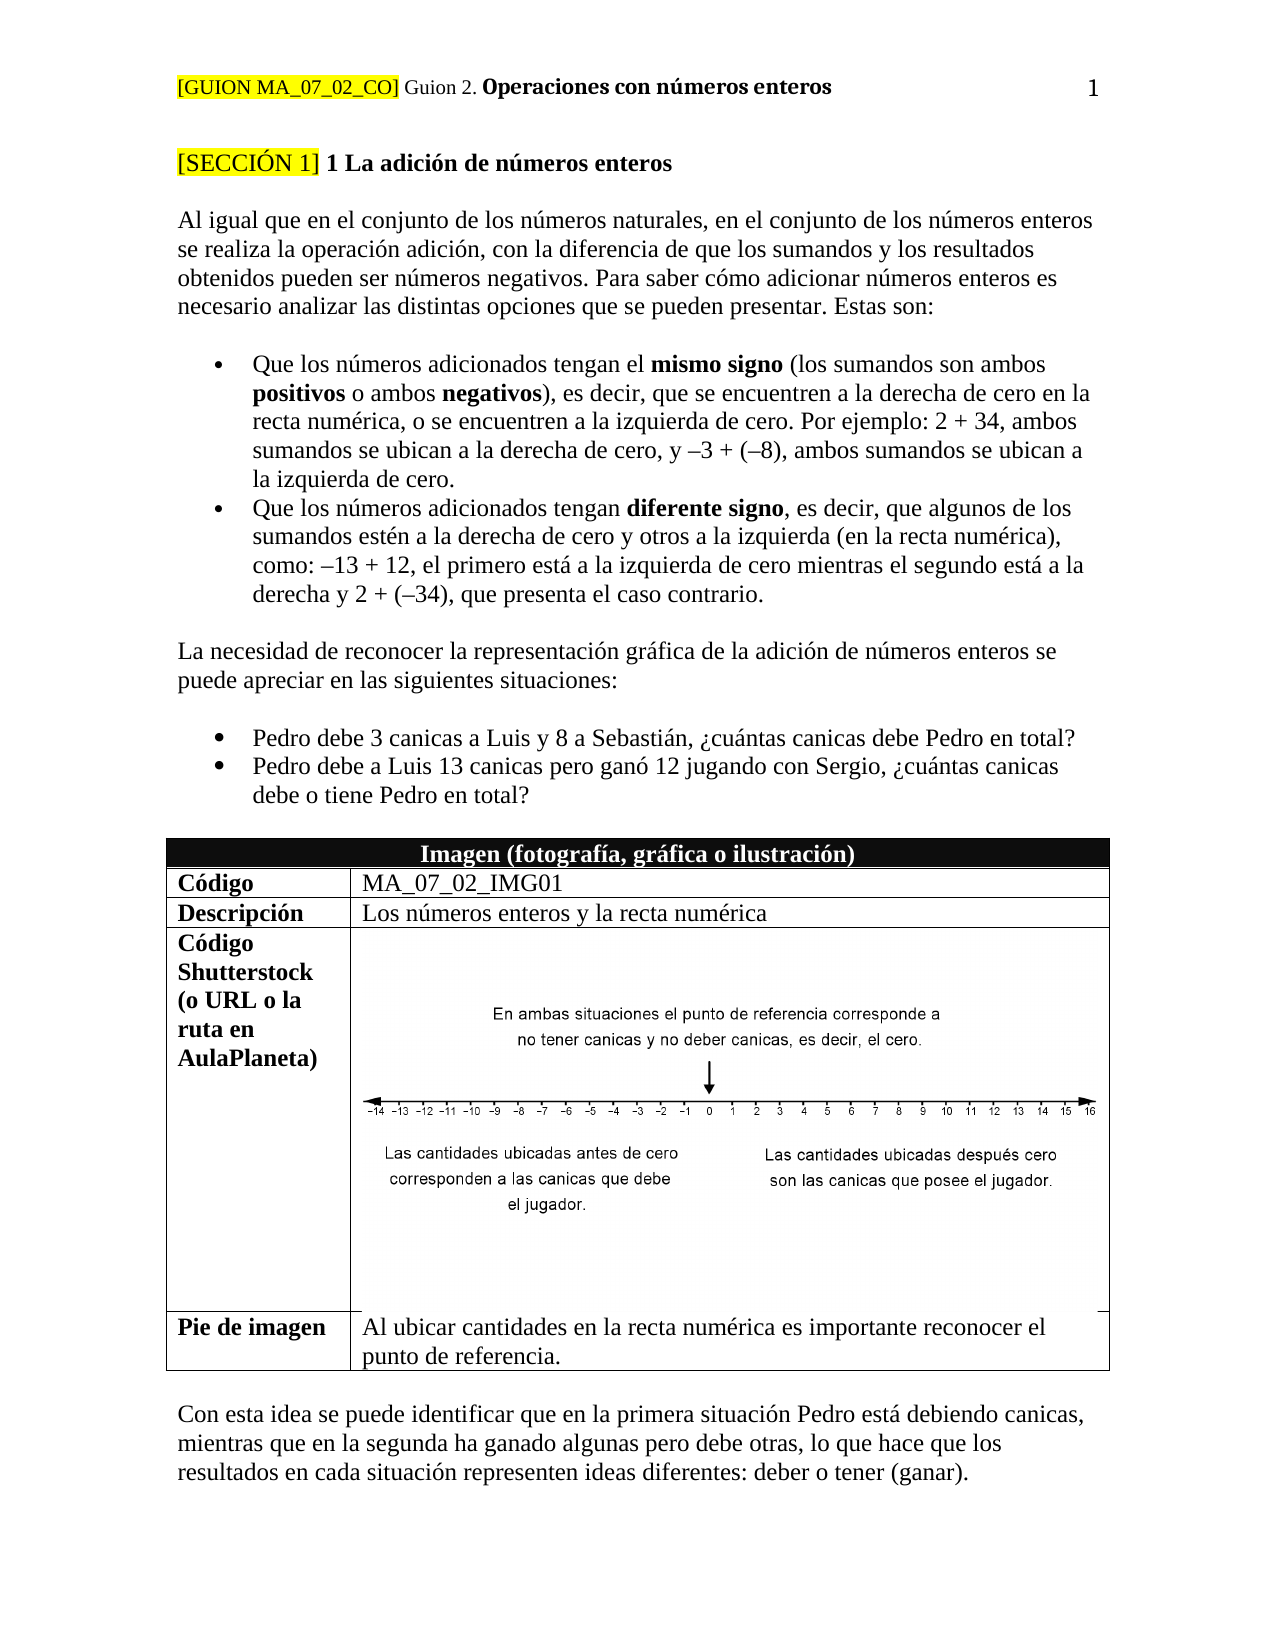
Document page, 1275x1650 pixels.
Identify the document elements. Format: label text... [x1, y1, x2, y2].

table_cell [351, 928, 361, 1311]
picture [361, 928, 1098, 1312]
table_cell MA_07_02_IMG01 [351, 869, 1109, 897]
list Pedro debe 3 canicas a Luis y 8 a Sebastián, ¿cuántas canicas debe Pedro en total? [215, 723, 1098, 751]
table_cell Los números enteros y la recta numérica [351, 898, 1109, 927]
list Que los números adicionados tengan el mismo signo (los sumandos son ambos positivos o ambos negativos), es decir, que se encuentren a la derecha de cero en la recta numérica, o se encuentren a la izquierda de cero. Por ejemplo: 2 + 34, ambos sumandos se ubican a la derecha de cero, y ‒3 + (‒8), ambos sumandos se ubican a la izquierda de cero. [215, 349, 1098, 493]
table_cell Descripción [167, 898, 350, 927]
text [SECCIÓN 1] 1 La adición de números enteros [319, 148, 1098, 176]
list Que los números adicionados tengan diferente signo, es decir, que algunos de los sumandos estén a la derecha de cero y otros a la izquierda (en la recta numérica), como: ‒13 + 12, el primero está a la izquierda de cero mientras el segundo está a la derecha y 2 + (‒34), que presenta el caso contrario. [215, 493, 1098, 608]
table_header Imagen (fotografía, gráfica o ilustración) [167, 839, 1109, 867]
table_cell Código [167, 869, 350, 897]
table_cell Al ubicar cantidades en la recta numérica es importante reconocer el punto de referencia. [351, 1312, 1109, 1370]
table_cell Pie de imagen [167, 1312, 350, 1370]
text Con esta idea se puede identificar que en la primera situación Pedro está debiendo canicas, mientras que en la segunda ha ganado algunas pero debe otras, lo que hace que los resultados en cada situación representen ideas diferentes: deber o tener (ganar). [177, 1399, 1098, 1486]
list Pedro debe a Luis 13 canicas pero ganó 12 jugando con Sergio, ¿cuántas canicas debe o tiene Pedro en total? [215, 751, 1098, 809]
table_cell Código Shutterstock (o URL o la ruta en AulaPlaneta) [167, 928, 350, 1311]
text La necesidad de reconocer la representación gráfica de la adición de números enteros se puede apreciar en las siguientes situaciones: [177, 636, 1098, 694]
table_cell [1098, 928, 1109, 1311]
text Al igual que en el conjunto de los números naturales, en el conjunto de los números enteros se realiza la operación adición, con la diferencia de que los sumandos y los resultados obtenidos pueden ser números negativos. Para saber cómo adicionar números enteros es necesario analizar las distintas opciones que se pueden presentar. Estas son: [177, 205, 1098, 320]
